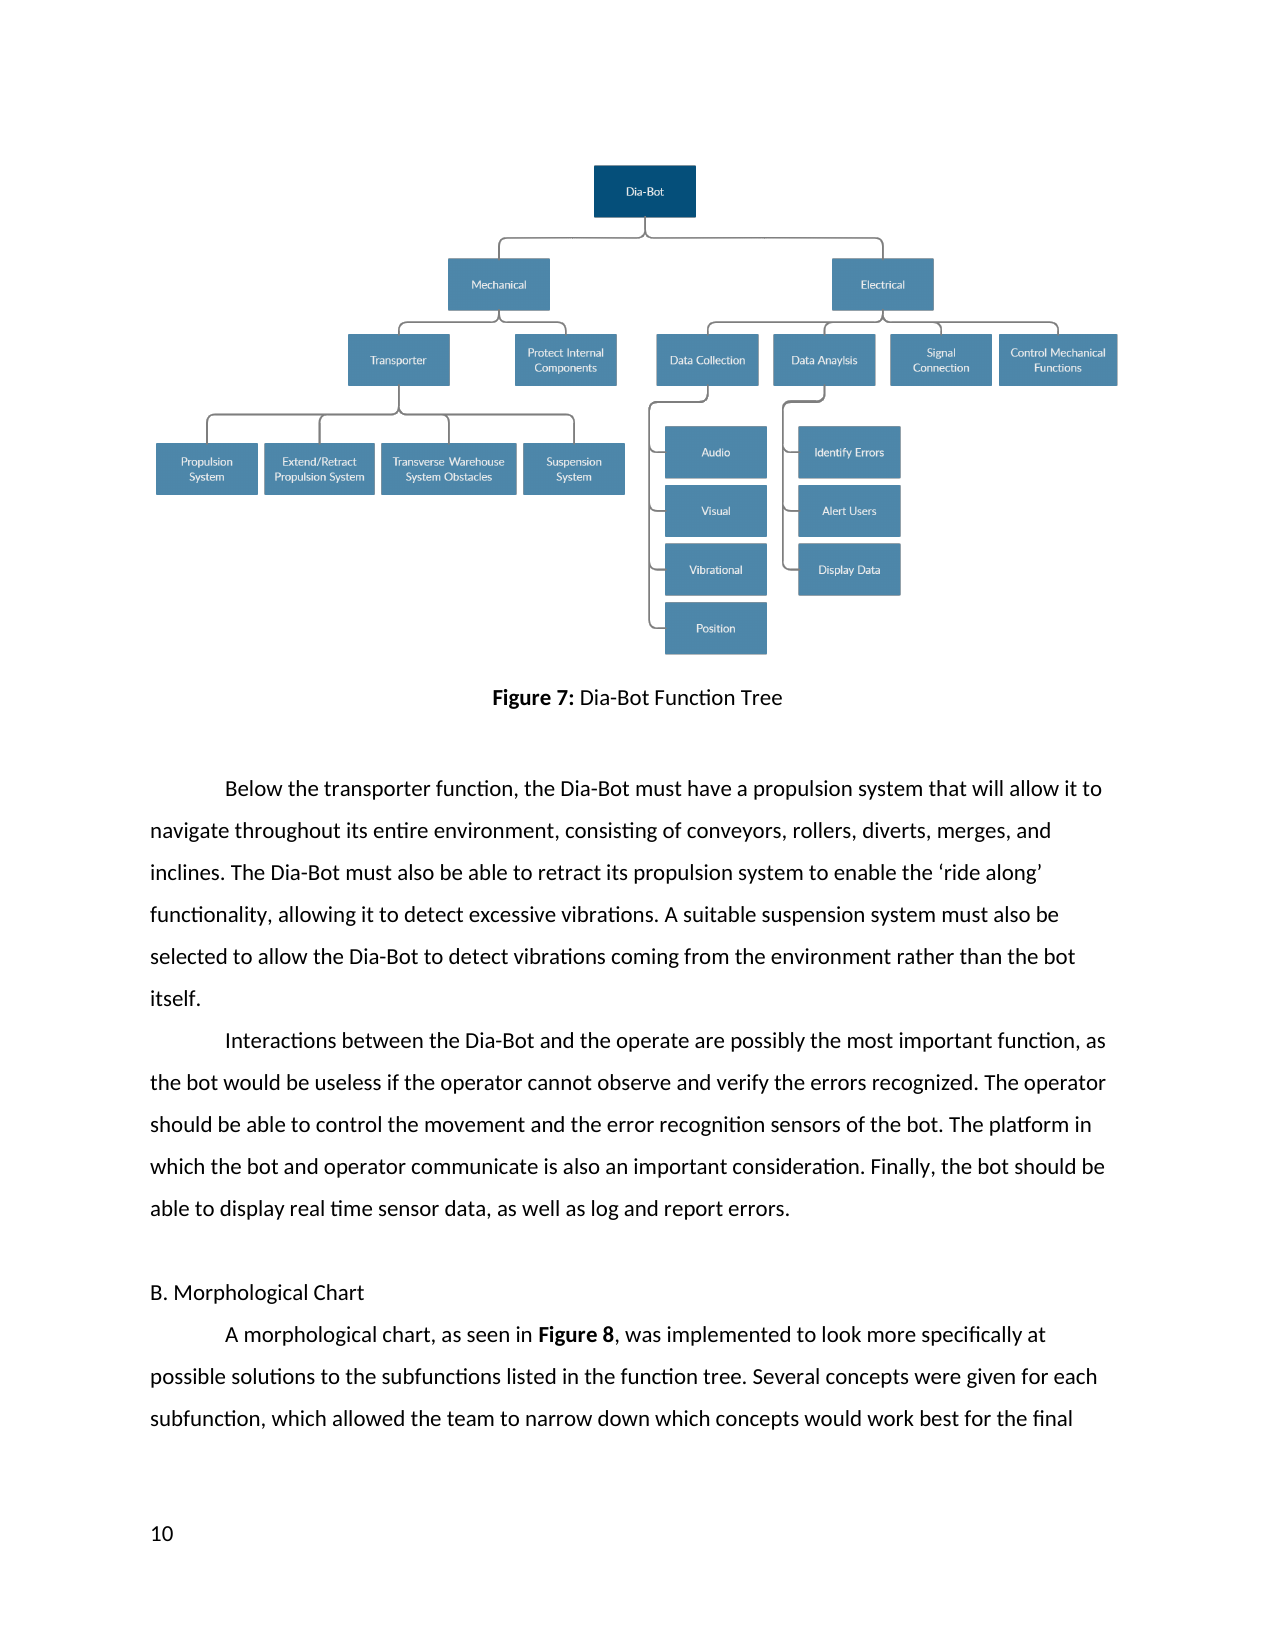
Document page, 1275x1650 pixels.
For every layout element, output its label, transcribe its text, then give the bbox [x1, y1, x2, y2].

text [150, 1320, 1125, 1432]
text Figure 7: Dia-Bot Function Tree [150, 683, 1125, 712]
picture [153, 150, 1122, 670]
text B. Morphological Chart [150, 1278, 1125, 1306]
text Below the transporter function, the Dia-Bot must have a propulsion system that will allow it to navigate throughout its entire environment, consisting of conveyors, rollers, diverts, merges, and inclines. The Dia-Bot must also be able to retract its propulsion system to enable the ‘ride along’ functionality, allowing it to detect excessive vibrations. A suitable suspension system must also be selected to allow the Dia-Bot to detect vibrations coming from the environment rather than the bot itself. [150, 774, 1125, 1012]
text Interactions between the Dia-Bot and the operate are possibly the most important function, as the bot would be useless if the operator cannot observe and verify the errors recognized. The operator should be able to control the movement and the error recognition sensors of the bot. The platform in which the bot and operator communicate is also an important consideration. Finally, the bot should be able to display real time sensor data, as well as log and report errors. [150, 1026, 1125, 1222]
